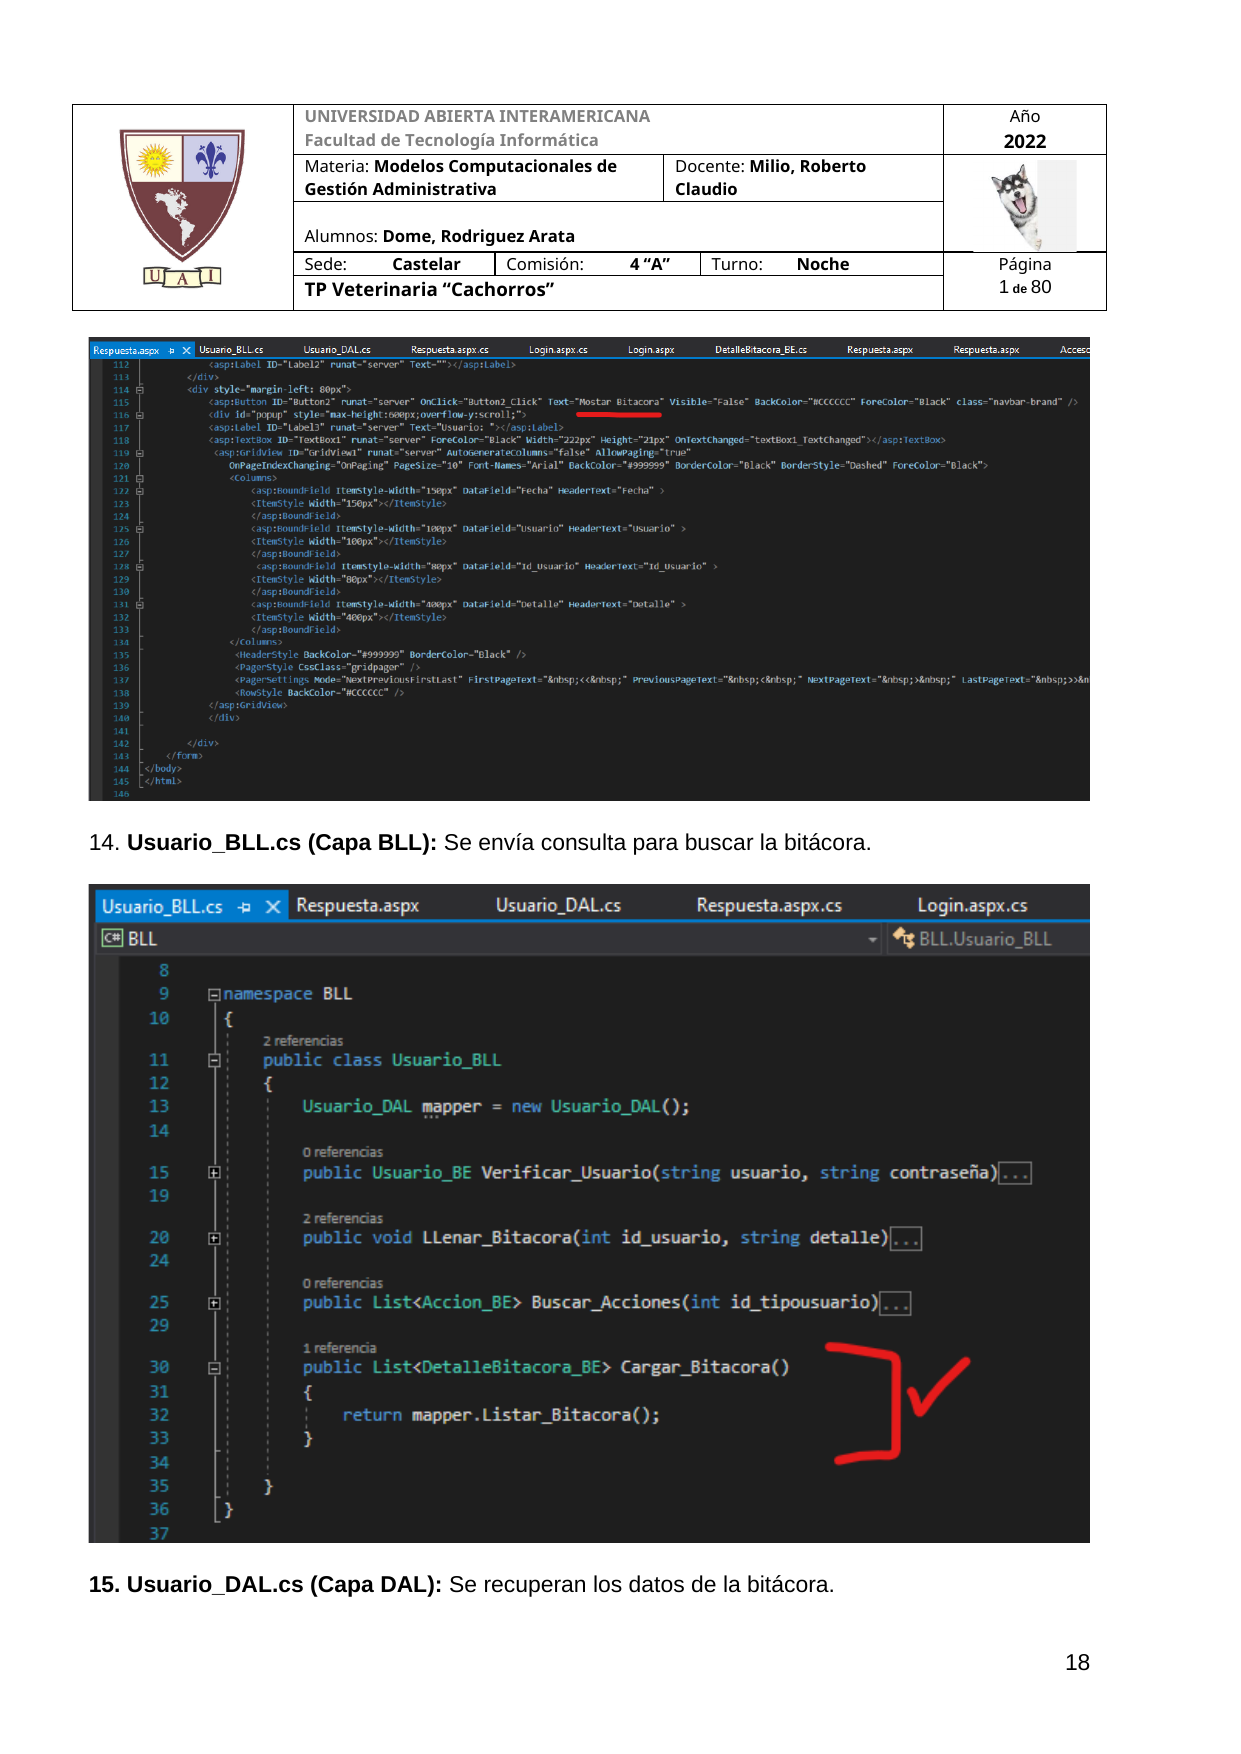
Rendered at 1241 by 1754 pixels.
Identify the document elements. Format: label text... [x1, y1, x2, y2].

picture [88, 337, 1090, 801]
picture [88, 884, 1090, 1543]
text 15. Usuario_DAL.cs (Capa DAL): Se recuperan los datos de la bitácora. [88, 1571, 1090, 1598]
picture [973, 160, 1077, 252]
text 14. Usuario_BLL.cs (Capa BLL): Se envía consulta para buscar la bitácora. [88, 829, 1090, 855]
picture [117, 125, 249, 291]
